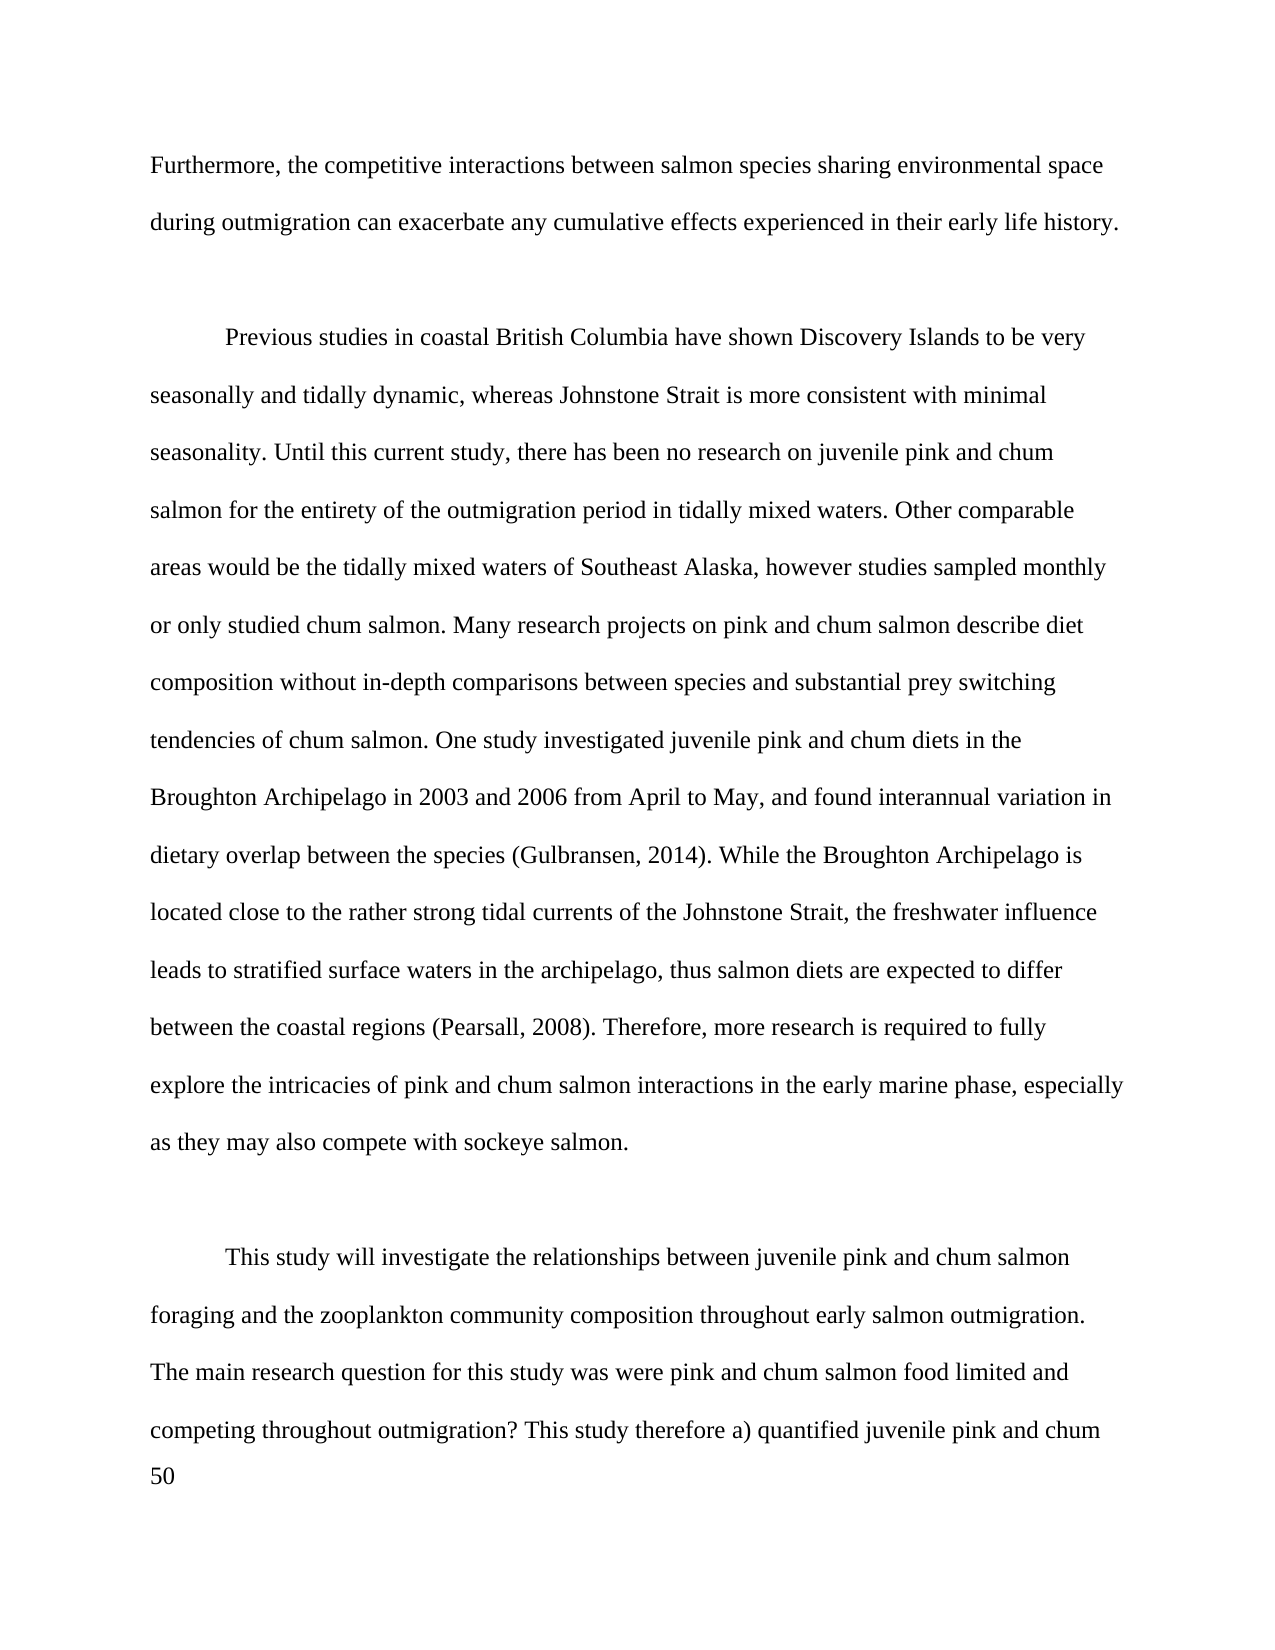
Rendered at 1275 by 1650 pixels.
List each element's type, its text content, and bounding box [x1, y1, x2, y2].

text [150, 1242, 1125, 1444]
text Previous studies in coastal British Columbia have shown Discovery Islands to be very seasonally and tidally dynamic, whereas Johnstone Strait is more consistent with minimal seasonality. Until this current study, there has been no research on juvenile pink and chum salmon for the entirety of the outmigration period in tidally mixed waters. Other comparable areas would be the tidally mixed waters of Southeast Alaska, however studies sampled monthly or only studied chum salmon. Many research projects on pink and chum salmon describe diet composition without in-depth comparisons between species and substantial prey switching tendencies of chum salmon. One study investigated juvenile pink and chum diets in the Broughton Archipelago in 2003 and 2006 from April to May, and found interannual variation in dietary overlap between the species (Gulbransen, 2014). While the Broughton Archipelago is located close to the rather strong tidal currents of the Johnstone Strait, the freshwater influence leads to stratified surface waters in the archipelago, thus salmon diets are expected to differ between the coastal regions (Pearsall, 2008). Therefore, more research is required to fully explore the intricacies of pink and chum salmon interactions in the early marine phase, especially as they may also compete with sockeye salmon. [150, 322, 1125, 1156]
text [150, 150, 1125, 236]
